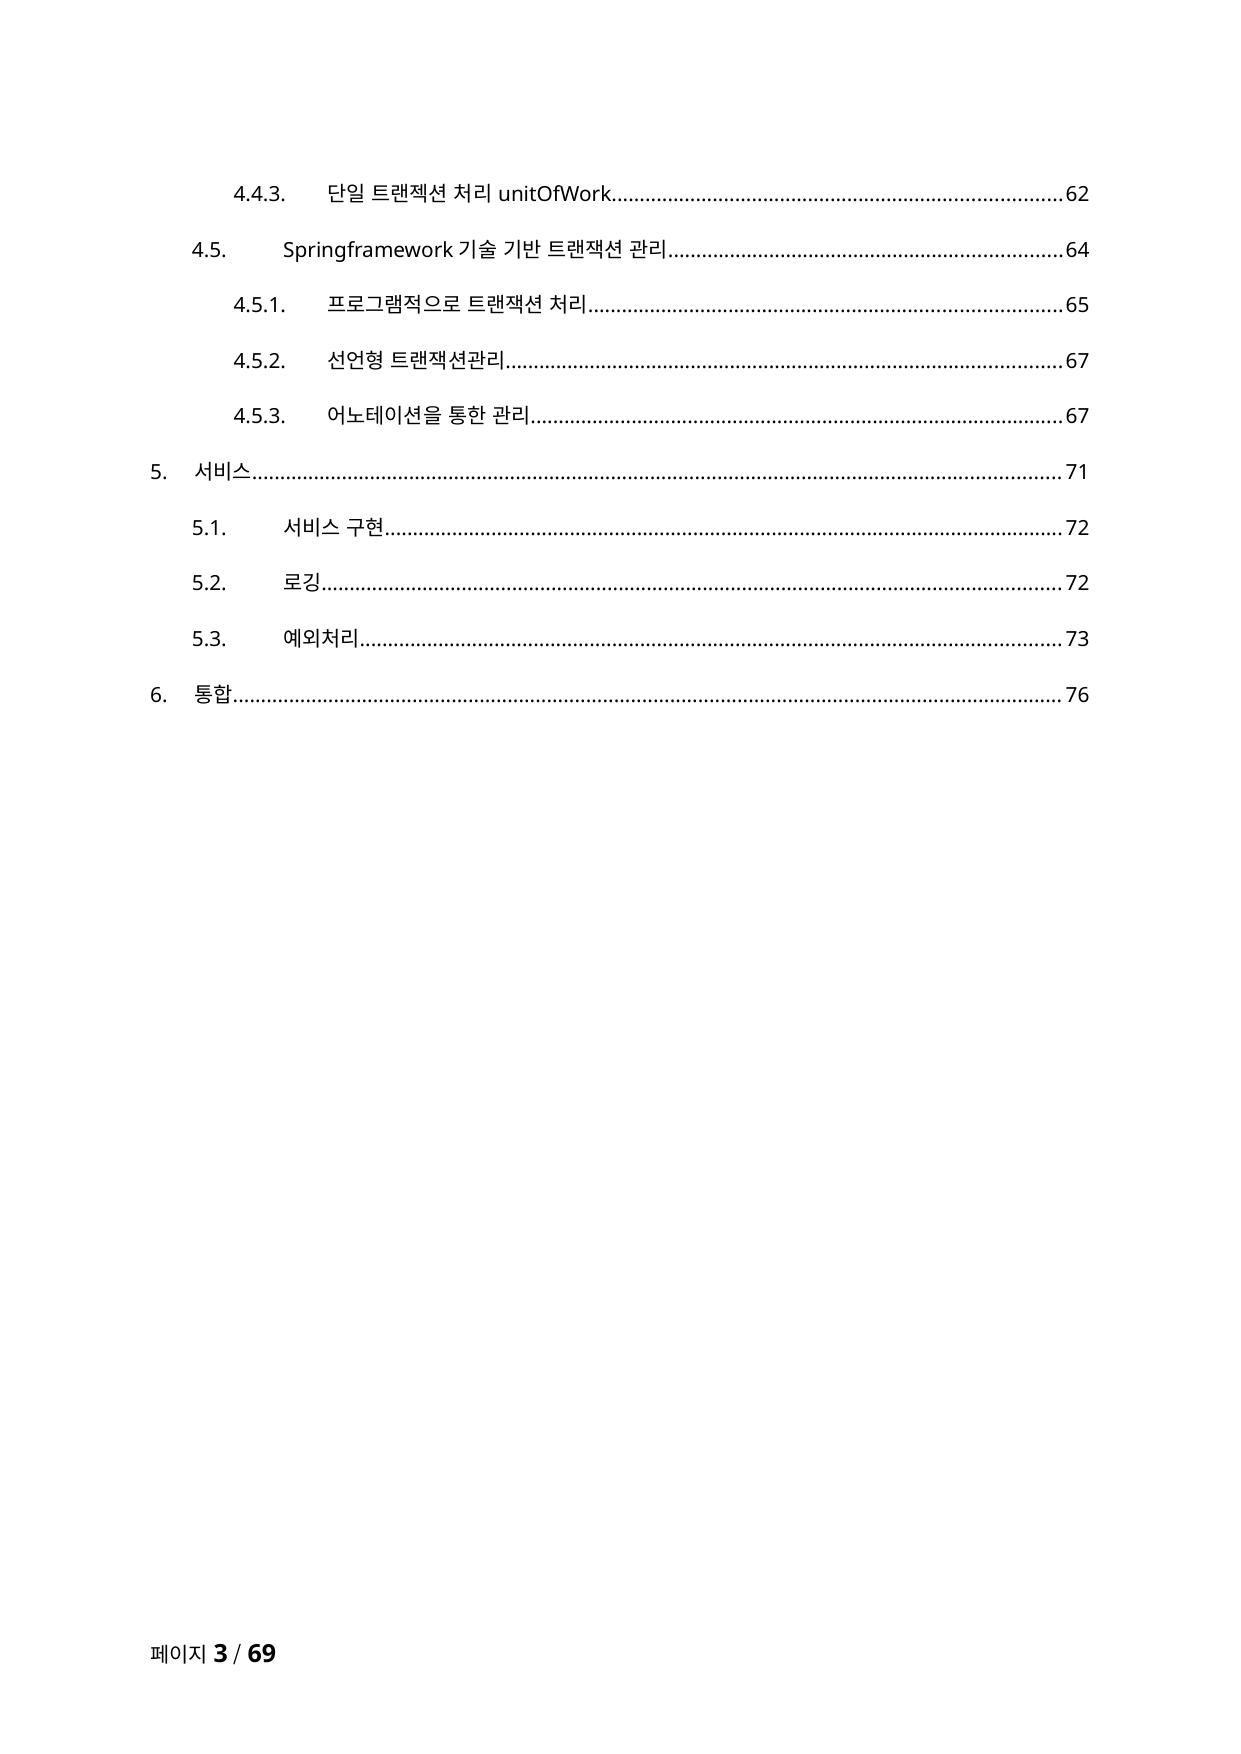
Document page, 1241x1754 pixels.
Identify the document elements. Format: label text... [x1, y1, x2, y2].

text 5.2. 로깅 72 [192, 567, 1090, 597]
text 4.4.3. 단일 트랜젝션 처리 unitOfWork 62 [233, 177, 1090, 207]
text 4.5.1. 프로그램적으로 트랜잭션 처리 65 [233, 288, 1090, 319]
text 6. 통합 76 [150, 678, 1090, 708]
text 5. 서비스 71 [150, 455, 1090, 486]
text 4.5. Springframework 기술 기반 트랜잭션 관리 64 [192, 233, 1090, 263]
text 5.1. 서비스 구현 72 [192, 511, 1090, 541]
text 5.3. 예외처리 73 [192, 622, 1090, 652]
text 4.5.2. 선언형 트랜잭션관리 67 [233, 344, 1090, 374]
text 4.5.3. 어노테이션을 통한 관리 67 [233, 400, 1090, 430]
